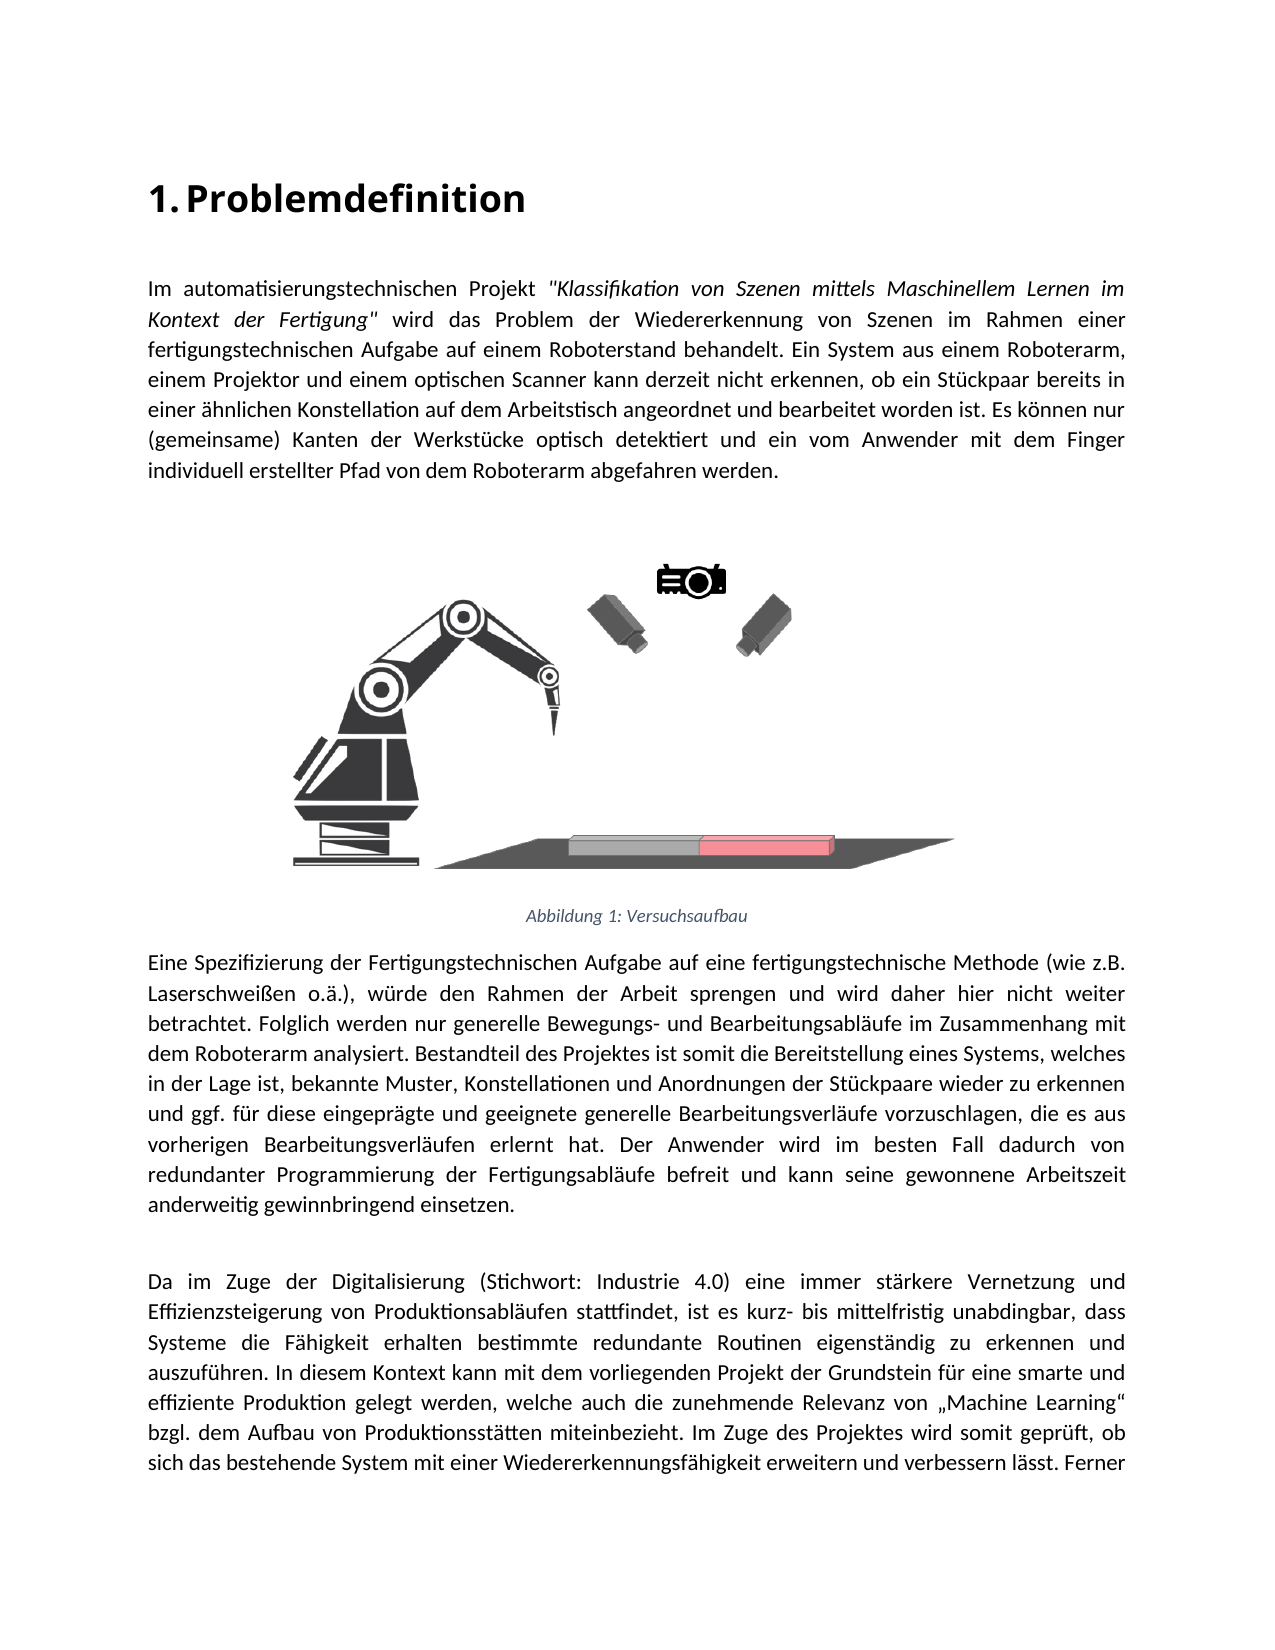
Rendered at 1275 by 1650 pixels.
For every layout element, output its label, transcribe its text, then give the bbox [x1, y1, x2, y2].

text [148, 1237, 1127, 1476]
text Abbildung 1: Versuchsaufbau [148, 905, 1127, 928]
subtitle Problemdefinition [148, 173, 1127, 224]
picture [263, 549, 1012, 886]
text Im automatisierungstechnischen Projekt "Klassifikation von Szenen mittels Maschinellem Lernen im Kontext der Fertigung" wird das Problem der Wiedererkennung von Szenen im Rahmen einer fertigungstechnischen Aufgabe auf einem Roboterstand behandelt. Ein System aus einem Roboterarm, einem Projektor und einem optischen Scanner kann derzeit nicht erkennen, ob ein Stückpaar bereits in einer ähnlichen Konstellation auf dem Arbeitstisch angeordnet und bearbeitet worden ist. Es können nur (gemeinsame) Kanten der Werkstücke optisch detektiert und ein vom Anwender mit dem Finger individuell erstellter Pfad von dem Roboterarm abgefahren werden. [148, 274, 1127, 484]
text Eine Spezifizierung der Fertigungstechnischen Aufgabe auf eine fertigungstechnische Methode (wie z.B. Laserschweißen o.ä.), würde den Rahmen der Arbeit sprengen und wird daher hier nicht weiter betrachtet. Folglich werden nur generelle Bewegungs- und Bearbeitungsabläufe im Zusammenhang mit dem Roboterarm analysiert. Bestandteil des Projektes ist somit die Bereitstellung eines Systems, welches in der Lage ist, bekannte Muster, Konstellationen und Anordnungen der Stückpaare wieder zu erkennen und ggf. für diese eingeprägte und geeignete generelle Bearbeitungsverläufe vorzuschlagen, die es aus vorherigen Bearbeitungsverläufen erlernt hat. Der Anwender wird im besten Fall dadurch von redundanter Programmierung der Fertigungsabläufe befreit und kann seine gewonnene Arbeitszeit anderweitig gewinnbringend einsetzen. [148, 948, 1127, 1218]
